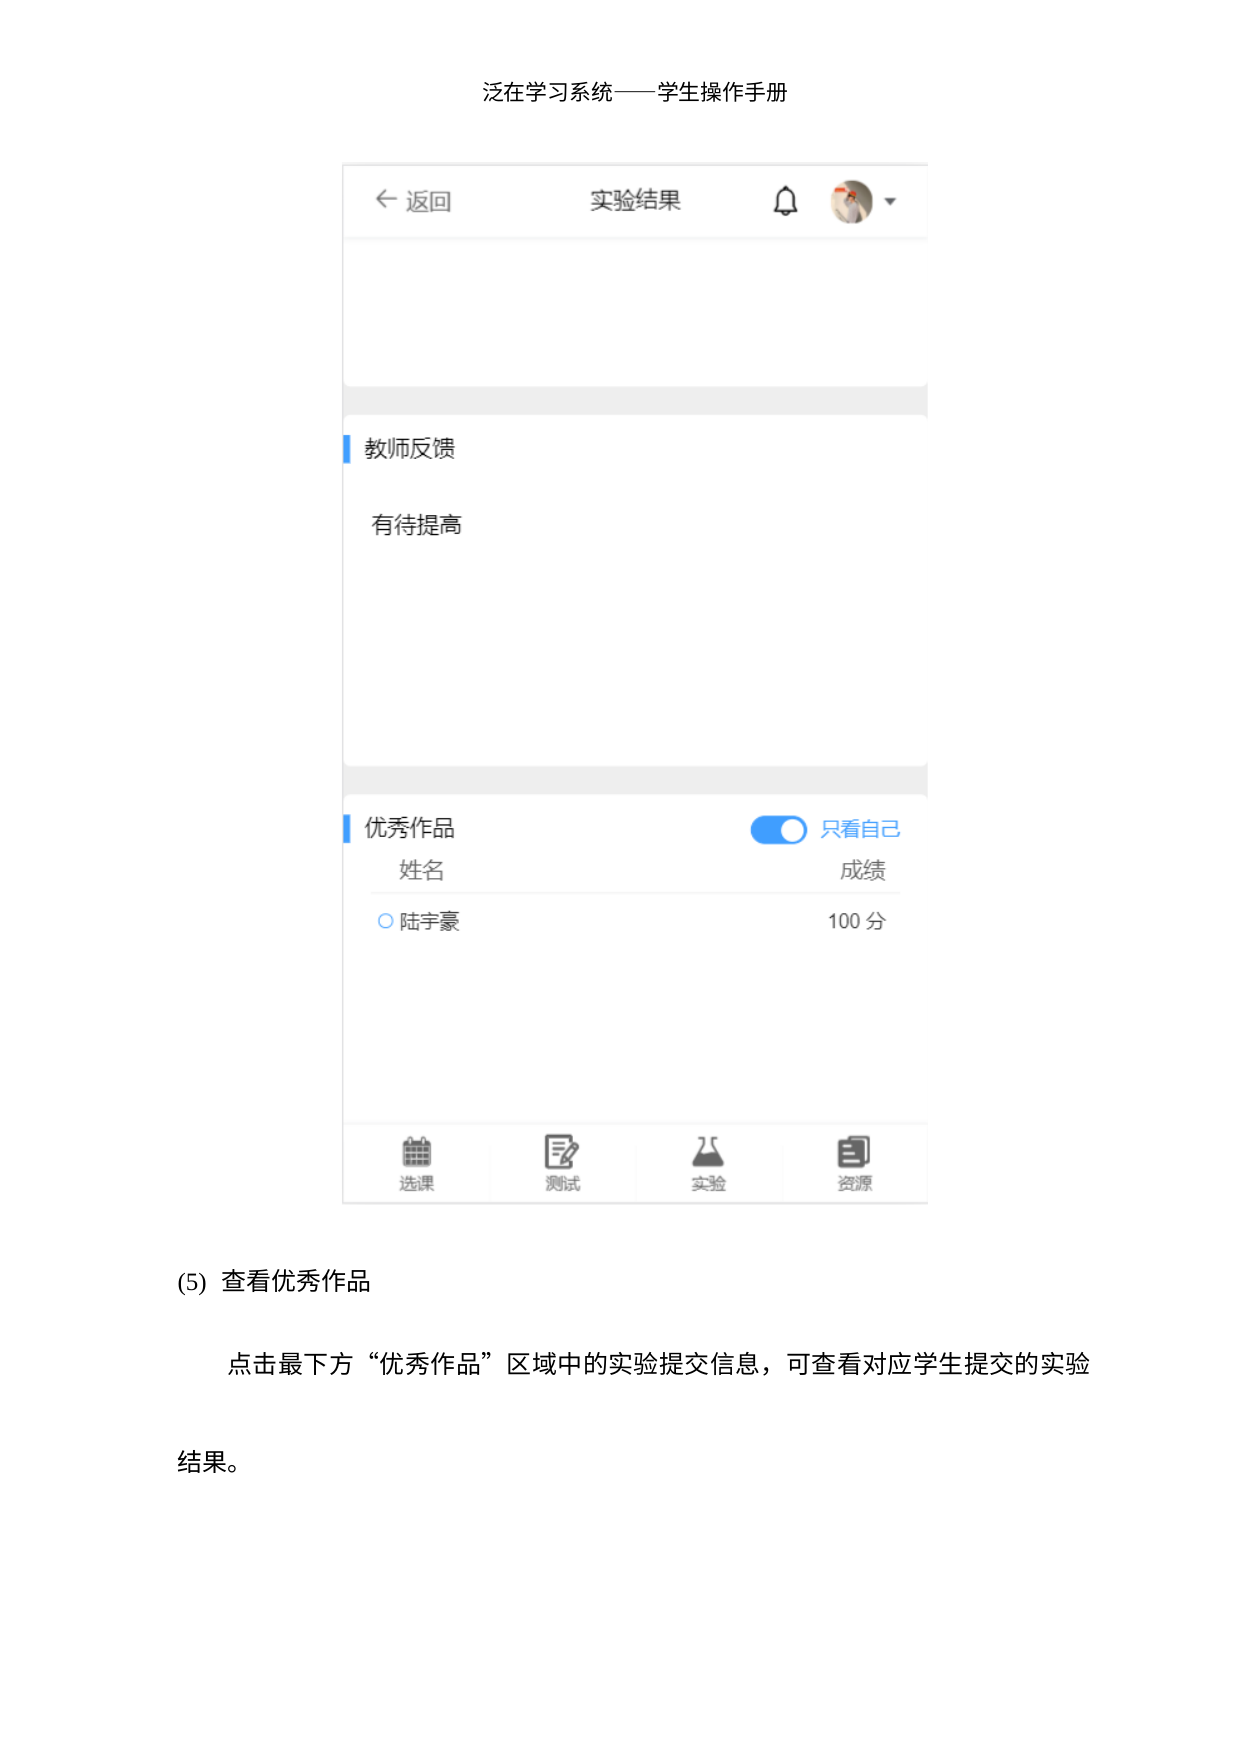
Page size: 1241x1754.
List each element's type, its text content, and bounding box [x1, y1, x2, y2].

picture [341, 162, 928, 1205]
text 点击最下方“优秀作品”区域中的实验提交信息，可查看对应学生提交的实验结果。 [177, 1330, 1092, 1493]
list 查看优秀作品 [177, 1247, 1092, 1312]
